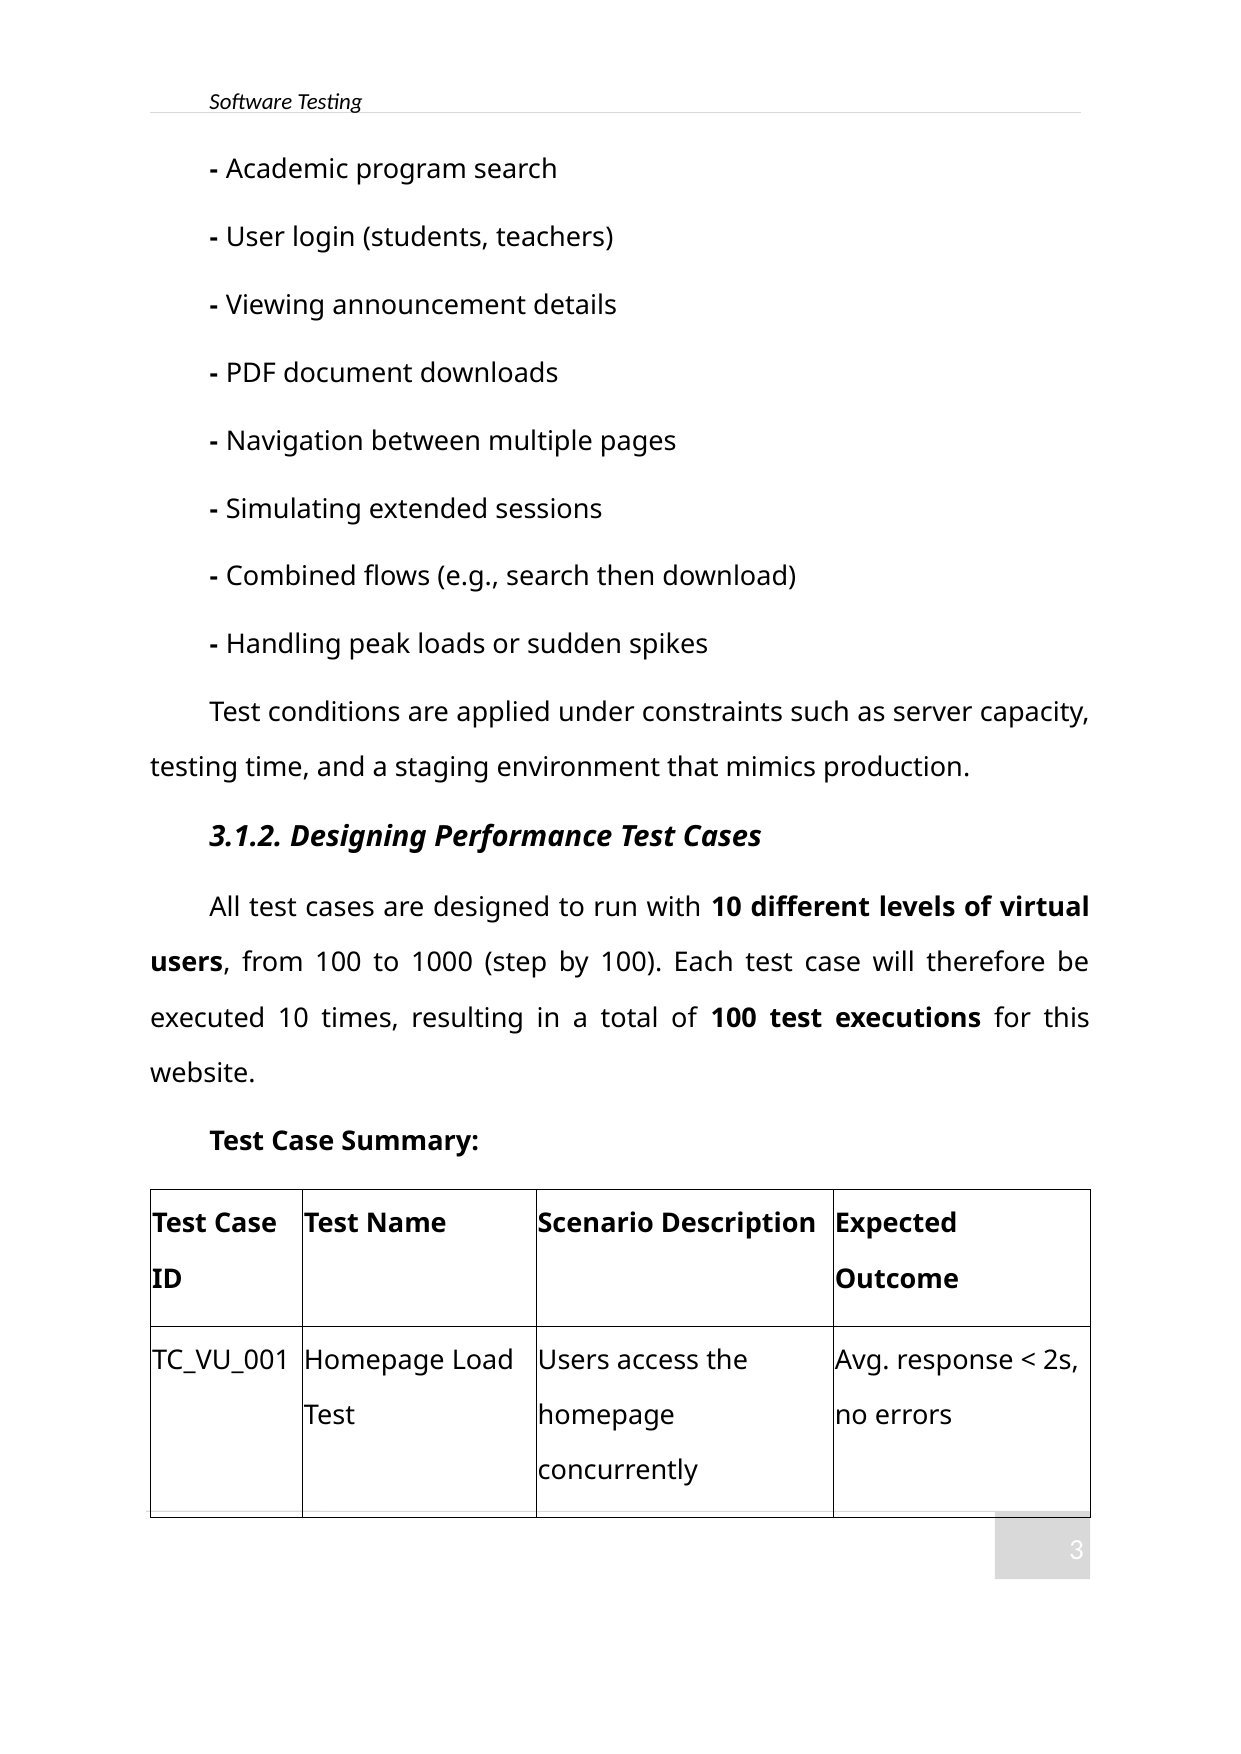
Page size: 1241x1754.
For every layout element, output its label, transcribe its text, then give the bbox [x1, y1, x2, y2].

list Combined flows (e.g., search then download) [150, 557, 1090, 594]
table_header Test Name [303, 1190, 536, 1326]
list Simulating extended sessions [150, 489, 1090, 526]
text All test cases are designed to run with 10 different levels of virtual users, from 100 to 1000 (step by 100). Each test case will therefore be executed 10 times, resulting in a total of 100 test executions for this website. [150, 888, 1090, 1090]
table_header Test Case ID [151, 1190, 302, 1326]
text Test conditions are applied under constraints such as server capacity, testing time, and a staging environment that mimics production. [150, 692, 1090, 785]
table_cell Avg. response < 2s, no errors [834, 1327, 1090, 1517]
table_header Scenario Description [537, 1190, 833, 1326]
table_cell TC_VU_001 [151, 1327, 302, 1517]
list User login (students, teachers) [150, 218, 1090, 255]
list Handling peak loads or sudden spikes [150, 625, 1090, 662]
list PDF document downloads [150, 353, 1090, 390]
list Viewing announcement details [150, 286, 1090, 322]
text Test Case Summary: [150, 1121, 1090, 1158]
subtitle 3.1.2. Designing Performance Test Cases [150, 816, 1090, 855]
table_cell Homepage Load Test [303, 1327, 536, 1517]
list Academic program search [150, 150, 1090, 187]
table_cell Users access the homepage concurrently [537, 1327, 833, 1517]
table_header Expected Outcome [834, 1190, 1090, 1326]
list Navigation between multiple pages [150, 421, 1090, 458]
